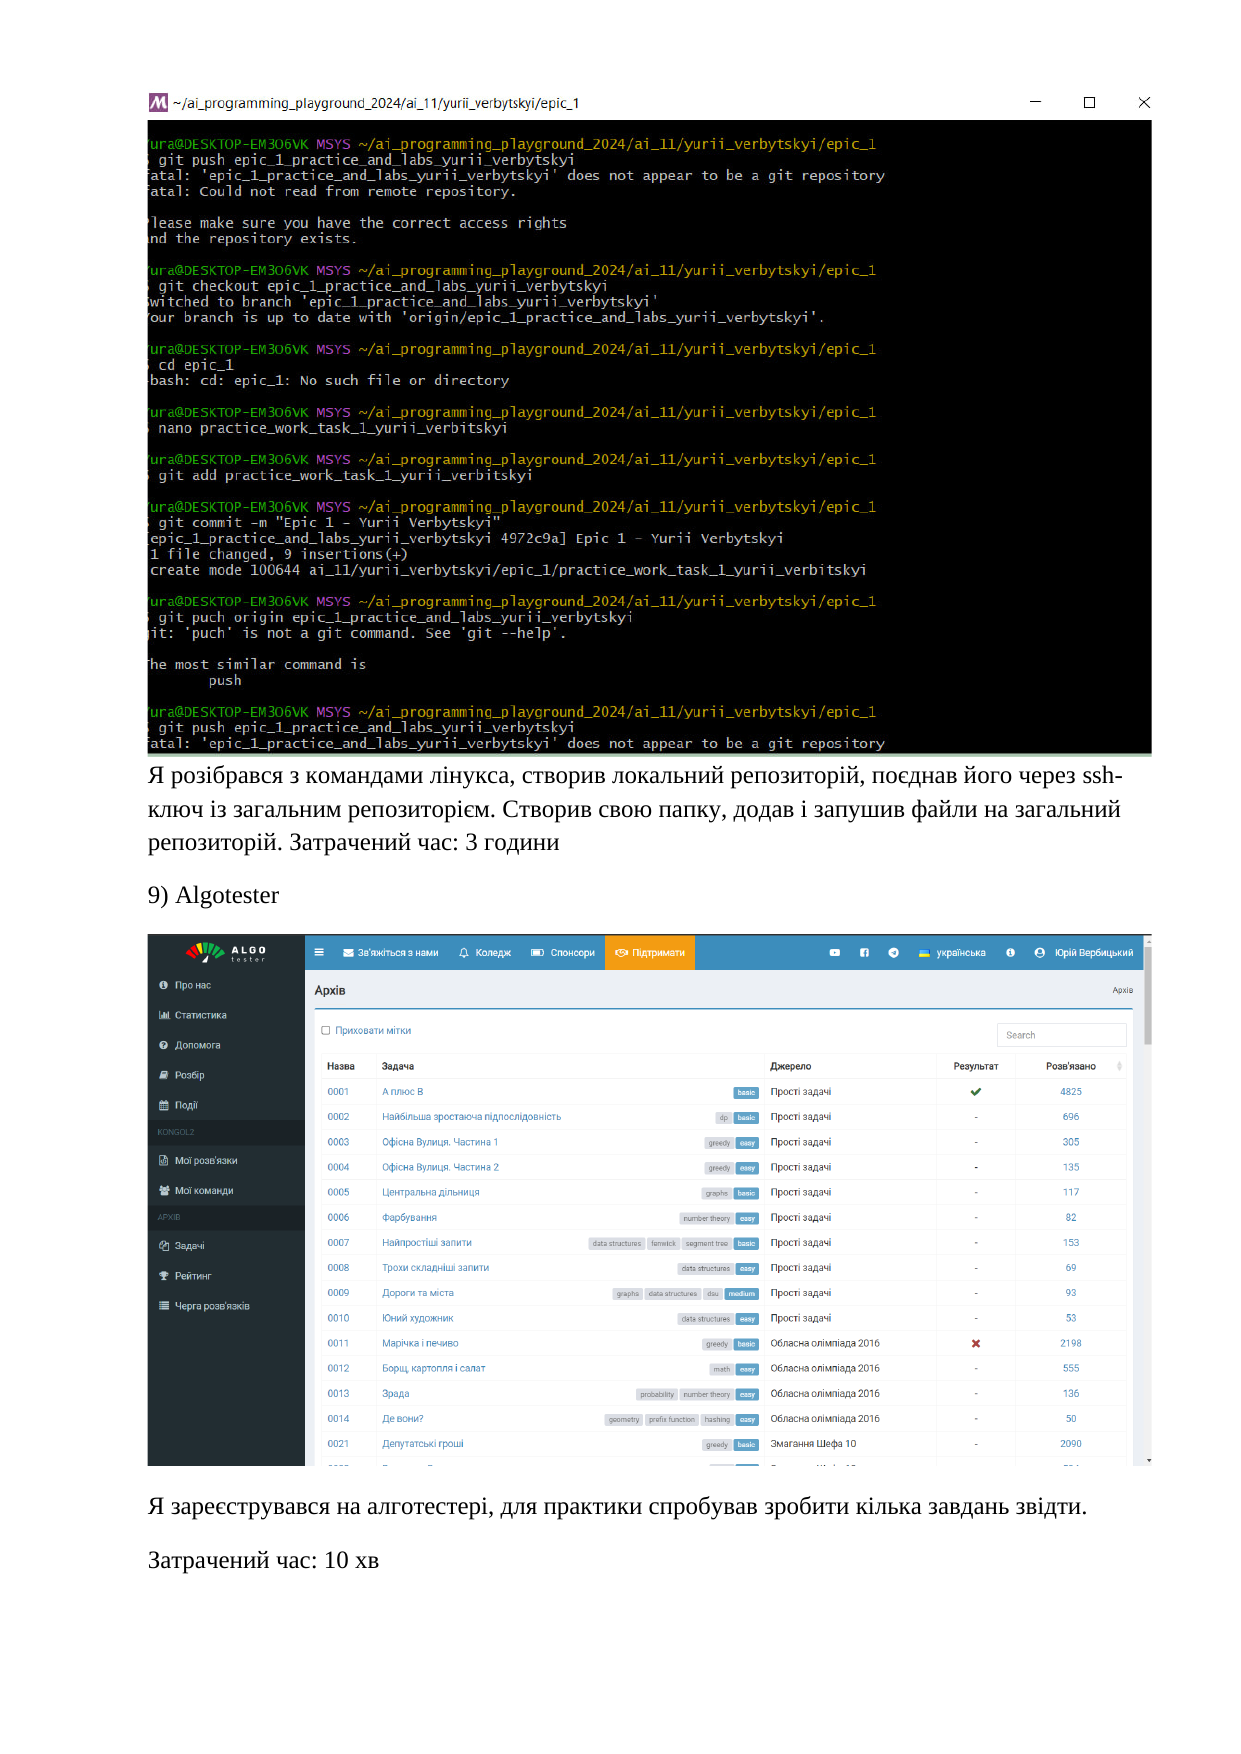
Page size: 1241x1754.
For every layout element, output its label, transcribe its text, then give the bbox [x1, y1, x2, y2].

picture [147, 934, 1152, 1466]
picture [147, 88, 1152, 757]
text 9) Algotester [148, 881, 1152, 909]
text Затрачений час: 10 хв [148, 1545, 1152, 1573]
text Я зареєструвався на алготестері, для практики спробував зробити кілька завдань звідти. [148, 1491, 1152, 1520]
text Я розібрався з командами лінукса, створив локальний репозиторій, поєднав його через ssh-ключ із загальним репозиторієм. Створив свою папку, додав і запушив файли на загальний репозиторій. Затрачений час: 3 години [148, 757, 1152, 855]
